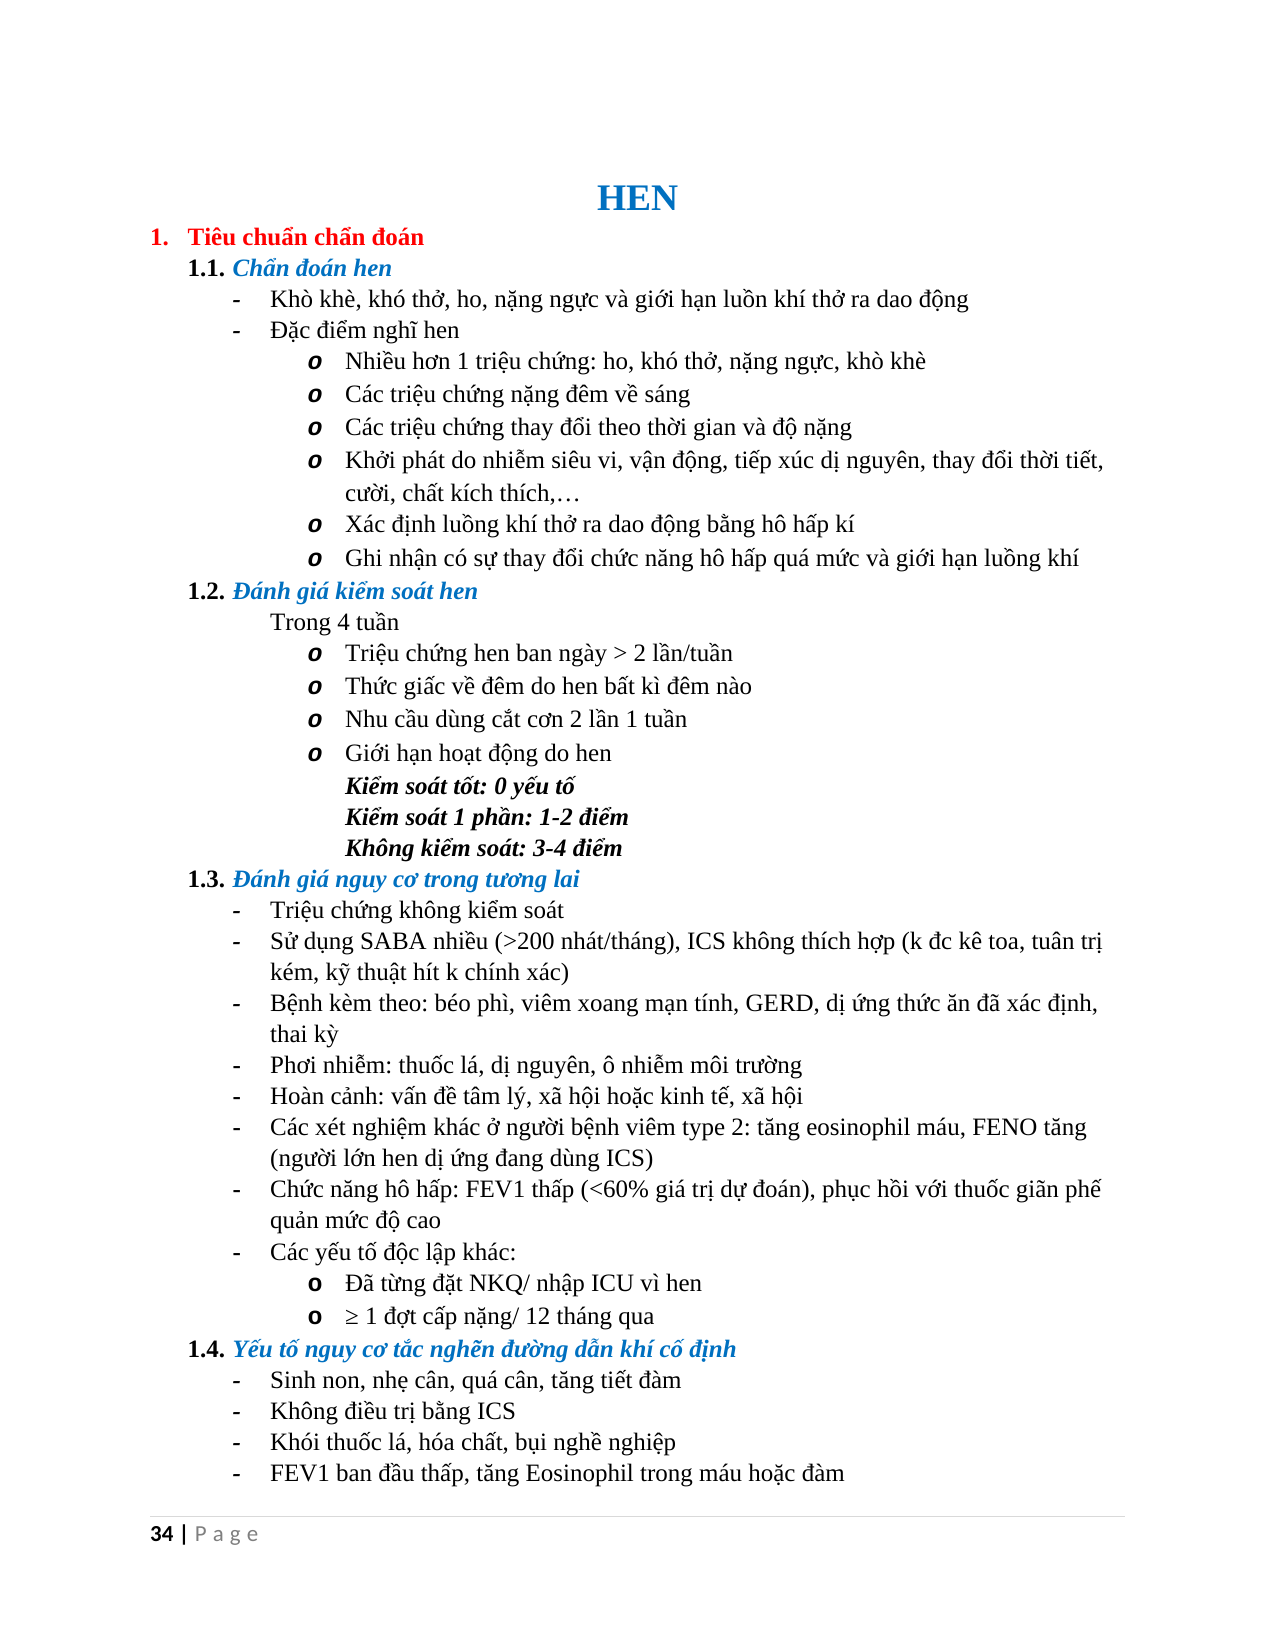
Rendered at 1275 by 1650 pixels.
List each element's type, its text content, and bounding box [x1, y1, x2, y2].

list Chức năng hô hấp: FEV1 thấp (<60% giá trị dự đoán), phục hồi với thuốc giãn phế quản mức độ cao [232, 1174, 1125, 1234]
list Các yếu tố độc lập khác: [232, 1237, 1125, 1265]
list Triệu chứng hen ban ngày > 2 lần/tuần [307, 638, 1125, 669]
list Đánh giá nguy cơ trong tương lai [187, 864, 1125, 893]
list FEV1 ban đầu thấp, tăng Eosinophil trong máu hoặc đàm [232, 1458, 1125, 1487]
list Bệnh kèm theo: béo phì, viêm xoang mạn tính, GERD, dị ứng thức ăn đã xác định, thai kỳ [232, 988, 1125, 1048]
list Không kiểm soát: 3-4 điểm [345, 833, 1125, 862]
list Các triệu chứng thay đổi theo thời gian và độ nặng [307, 412, 1125, 443]
list Chẩn đoán hen [187, 253, 1125, 281]
list Đã từng đặt NKQ/ nhập ICU vì hen [307, 1268, 1125, 1298]
list Kiểm soát tốt: 0 yếu tố [345, 771, 1125, 800]
list Nhu cầu dùng cắt cơn 2 lần 1 tuần [307, 704, 1125, 735]
list Ghi nhận có sự thay đổi chức năng hô hấp quá mức và giới hạn luồng khí [307, 543, 1125, 574]
list Các triệu chứng nặng đêm về sáng [307, 379, 1125, 410]
list Sử dụng SABA nhiều (>200 nhát/tháng), ICS không thích hợp (k đc kê toa, tuân trị kém, kỹ thuật hít k chính xác) [232, 926, 1125, 986]
list Đánh giá kiểm soát hen [187, 576, 1125, 605]
list Thức giấc về đêm do hen bất kì đêm nào [307, 671, 1125, 702]
list Đặc điểm nghĩ hen [232, 315, 1125, 343]
list Không điều trị bằng ICS [232, 1396, 1125, 1425]
list Khò khè, khó thở, ho, nặng ngực và giới hạn luồn khí thở ra dao động [232, 284, 1125, 312]
subtitle HEN [150, 175, 1125, 218]
list Tiêu chuẩn chẩn đoán [150, 222, 1125, 250]
list Trong 4 tuần [270, 607, 1125, 636]
list Các xét nghiệm khác ở người bệnh viêm type 2: tăng eosinophil máu, FENO tăng (người lớn hen dị ứng đang dùng ICS) [232, 1112, 1125, 1172]
list Kiểm soát 1 phần: 1-2 điểm [345, 802, 1125, 831]
list Xác định luồng khí thở ra dao động bằng hô hấp kí [307, 509, 1125, 540]
list Nhiều hơn 1 triệu chứng: ho, khó thở, nặng ngực, khò khè [307, 346, 1125, 377]
list Triệu chứng không kiểm soát [232, 895, 1125, 924]
list Yếu tố nguy cơ tắc nghẽn đường dẫn khí cố định [187, 1334, 1125, 1363]
list Phơi nhiễm: thuốc lá, dị nguyên, ô nhiễm môi trường [232, 1050, 1125, 1079]
list Khói thuốc lá, hóa chất, bụi nghề nghiệp [232, 1427, 1125, 1456]
list Giới hạn hoạt động do hen [307, 738, 1125, 769]
list Khởi phát do nhiễm siêu vi, vận động, tiếp xúc dị nguyên, thay đổi thời tiết, cười, chất kích thích,… [307, 445, 1125, 507]
list Sinh non, nhẹ cân, quá cân, tăng tiết đàm [232, 1365, 1125, 1394]
list Hoàn cảnh: vấn đề tâm lý, xã hội hoặc kinh tế, xã hội [232, 1081, 1125, 1110]
list ≥ 1 đợt cấp nặng/ 12 tháng qua [307, 1301, 1125, 1332]
